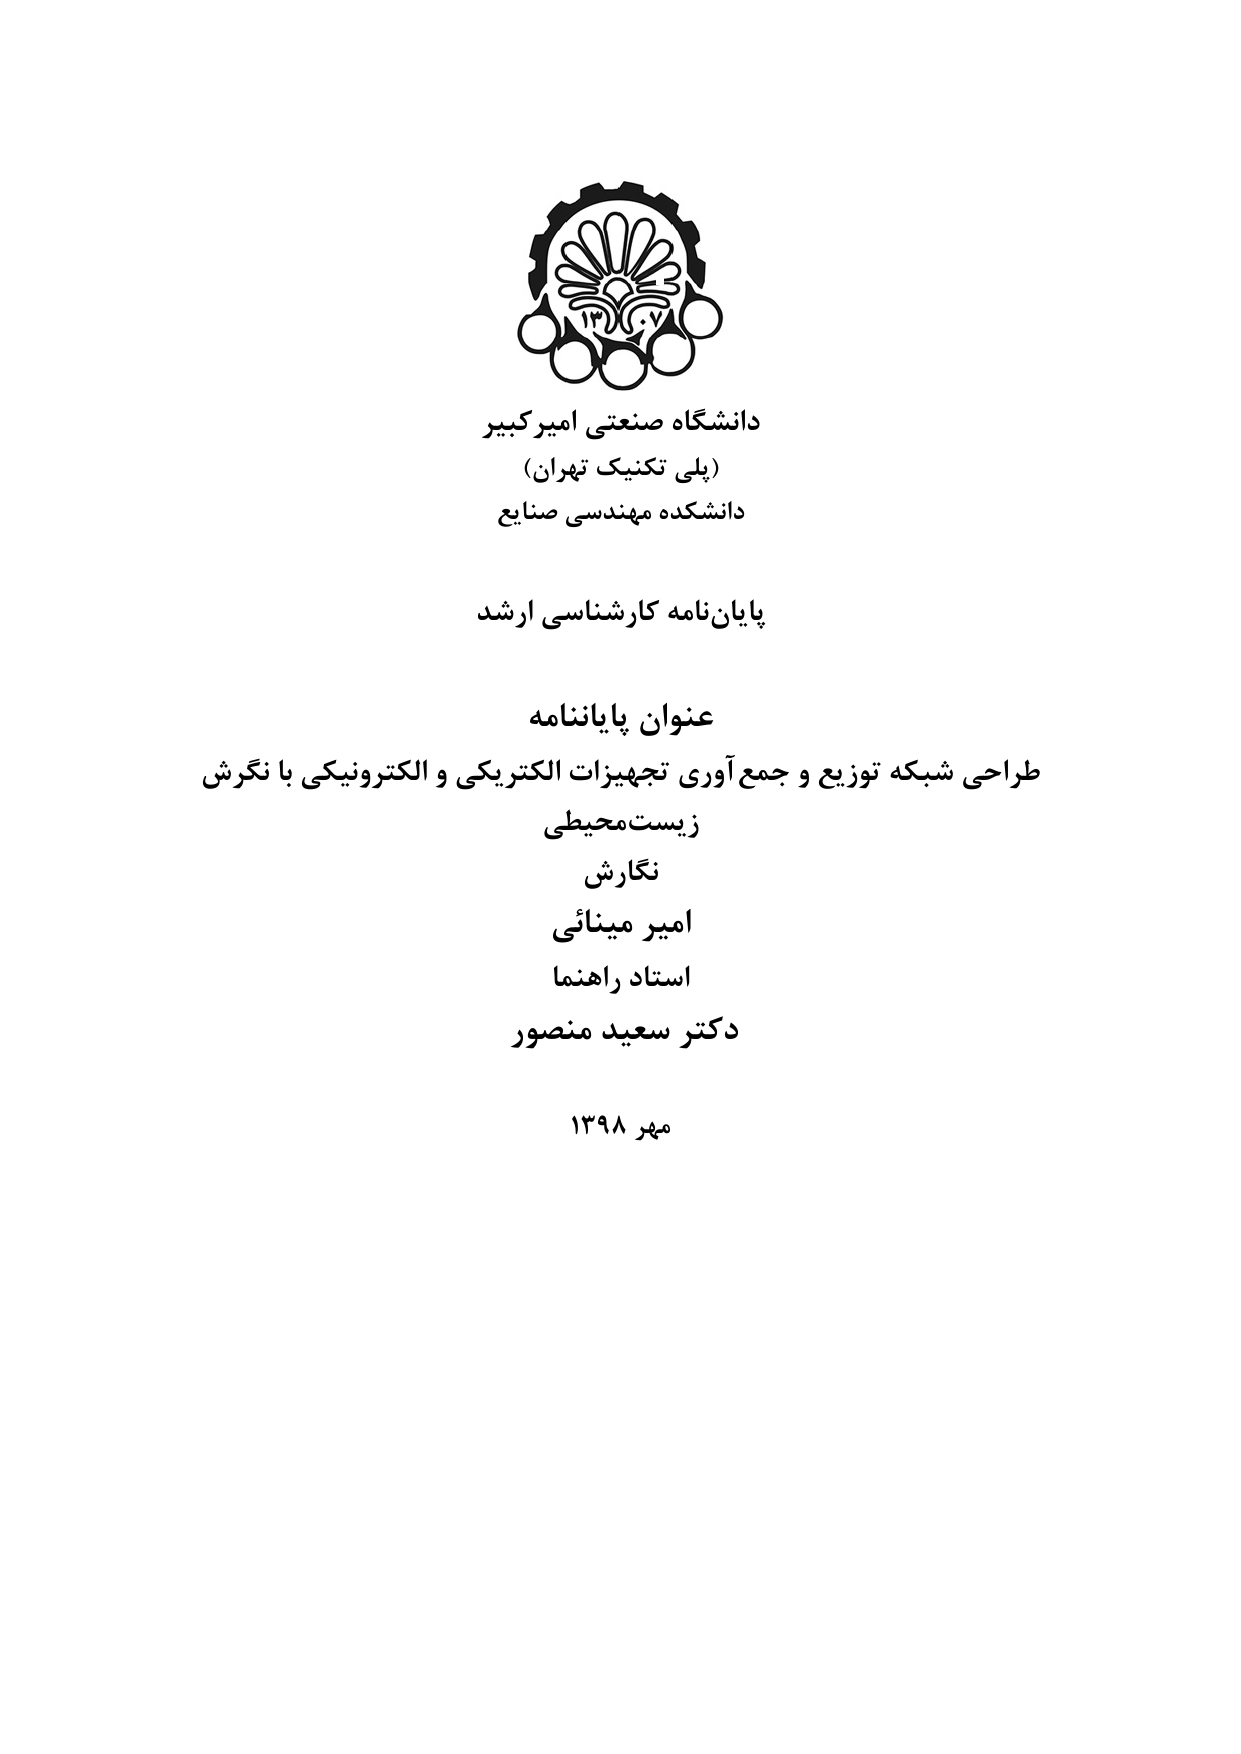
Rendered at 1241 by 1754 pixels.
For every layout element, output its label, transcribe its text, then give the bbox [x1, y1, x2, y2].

title عنوان پایاننامه [177, 702, 1063, 739]
title طراحی شبکه توزیع و جمع‌آوری تجهیزات الکتریکی و الکترونیکی با نگرش زیست‌محیطی [177, 758, 1063, 842]
title مهر 1398 [177, 1071, 1063, 1144]
title پایان‌نامه کارشناسی ارشد [177, 598, 1063, 631]
title دکتر سعید منصور [177, 1014, 1063, 1052]
title استاد راهنما [177, 964, 1063, 998]
title دانشگاه صنعتی امیرکبیر (پلی تکنیک تهران) [177, 409, 1063, 486]
title امیر مینائی [177, 908, 1063, 946]
picture [514, 177, 726, 391]
title نگارش [177, 858, 1063, 892]
title دانشکده مهندسی صنایع [177, 501, 1063, 530]
